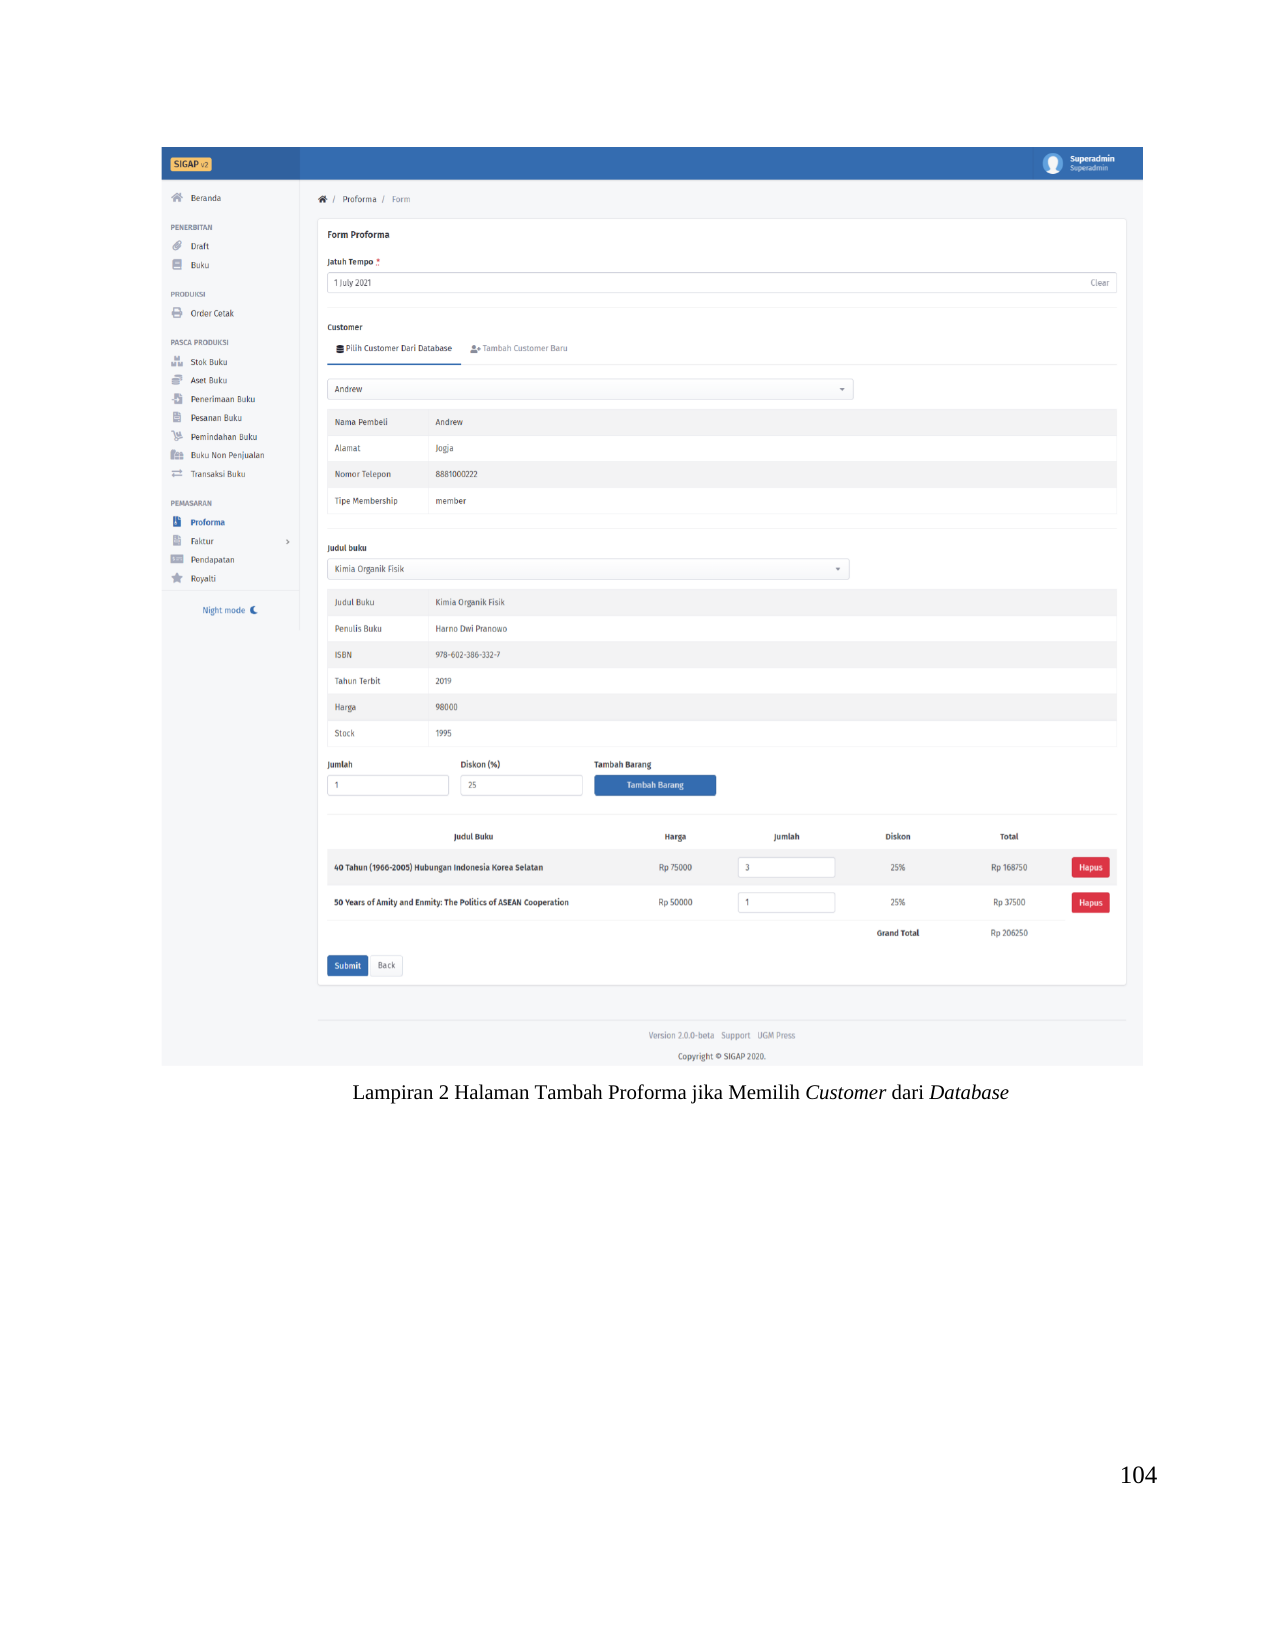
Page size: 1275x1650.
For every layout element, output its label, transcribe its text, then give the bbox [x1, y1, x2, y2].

picture [161, 147, 1143, 1066]
text Lampiran 2 Halaman Tambah Proforma jika Memilih Customer dari Database [148, 1079, 1157, 1104]
